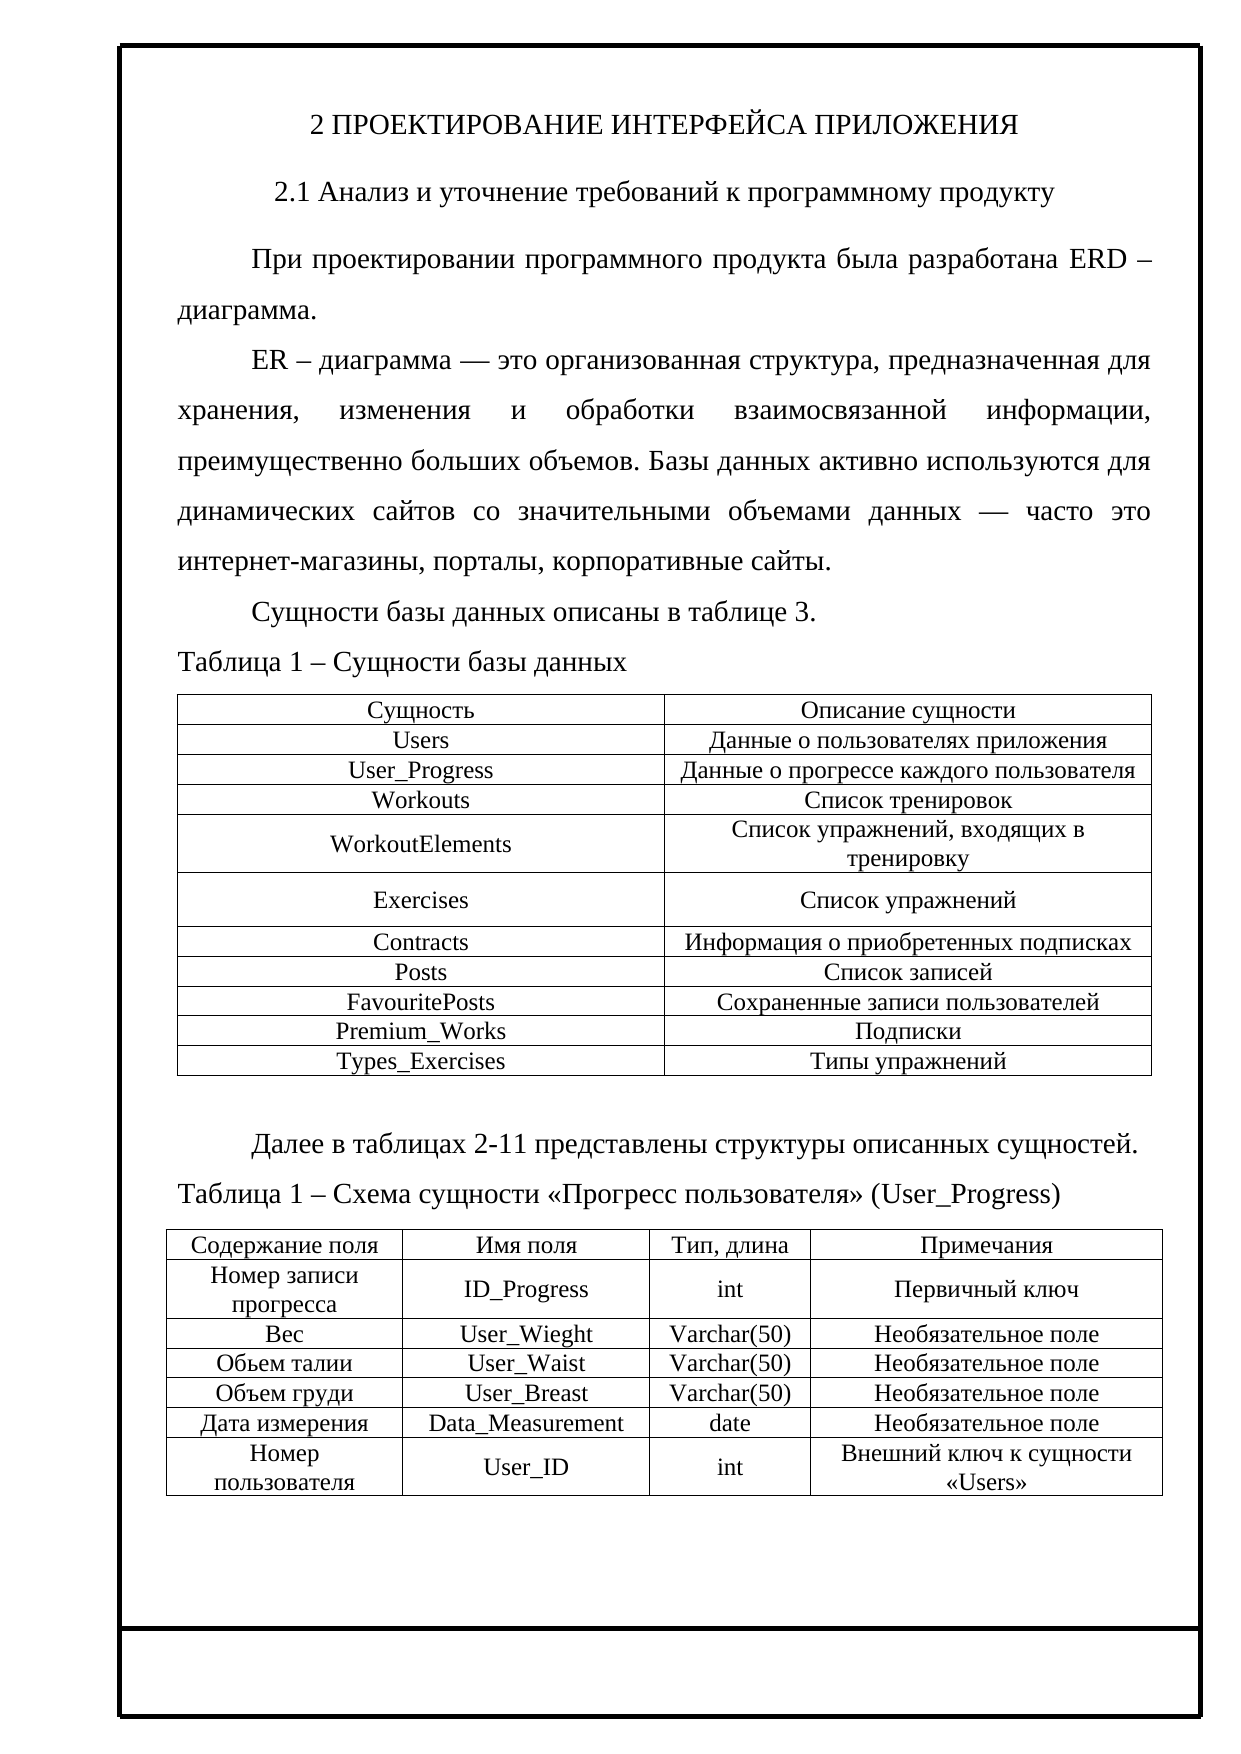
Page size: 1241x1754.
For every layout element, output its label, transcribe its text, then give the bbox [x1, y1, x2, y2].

text Далее в таблицах 2-11 представлены структуры описанных сущностей. [177, 1126, 1152, 1160]
table_cell Список упражнений [665, 873, 1151, 926]
table_cell Users [178, 725, 664, 754]
table_header Имя поля [403, 1230, 649, 1259]
table_header Описание сущности [665, 695, 1151, 724]
table_cell Вес [167, 1319, 402, 1347]
table_cell FavouritePosts [178, 987, 664, 1015]
table_cell Varchar(50) [650, 1378, 810, 1407]
table_cell int [650, 1438, 810, 1495]
table_cell Data_Measurement [403, 1408, 649, 1437]
table_header Тип, длина [650, 1230, 810, 1259]
table_cell Типы упражнений [665, 1046, 1151, 1075]
table_cell Необязательное поле [811, 1349, 1162, 1377]
table_cell Подписки [665, 1016, 1151, 1045]
subtitle Анализ и уточнение требований к программному продукту [177, 174, 1152, 208]
table_cell Список упражнений, входящих в тренировку [665, 815, 1151, 872]
table_cell Varchar(50) [650, 1349, 810, 1377]
table_cell WorkoutElements [178, 815, 664, 872]
table_cell Первичный ключ [811, 1260, 1162, 1318]
table_cell Exercises [178, 873, 664, 926]
text ER – диаграмма — это организованная структура, предназначенная для хранения, изменения и обработки взаимосвязанной информации, преимущественно больших объемов. Базы данных активно используются для динамических сайтов со значительными объемами данных — часто это интернет-магазины, порталы, корпоративные сайты. [177, 342, 1152, 577]
table_cell date [650, 1408, 810, 1437]
table_cell Внешний ключ к сущности «Users» [811, 1438, 1162, 1495]
table_cell User_ID [403, 1438, 649, 1495]
table_cell Список записей [665, 957, 1151, 986]
table_cell Объем груди [167, 1378, 402, 1407]
table_cell Данные о пользователях приложения [665, 725, 1151, 754]
table_cell Дата измерения [167, 1408, 402, 1437]
text Таблица 1 – Схема сущности «Прогресс пользователя» (User_Progress) [177, 1177, 1152, 1210]
table_cell Обьем талии [167, 1349, 402, 1377]
table_cell Номер пользователя [167, 1438, 402, 1495]
table_cell Сохраненные записи пользователей [665, 987, 1151, 1015]
table_cell User_Breast [403, 1378, 649, 1407]
table_cell Необязательное поле [811, 1408, 1162, 1437]
table_cell Номер записи прогресса [167, 1260, 402, 1318]
table_cell Varchar(50) [650, 1319, 810, 1347]
text Таблица 1 – Сущности базы данных [177, 644, 1152, 677]
table_cell User_Wieght [403, 1319, 649, 1347]
table_cell Список тренировок [665, 785, 1151, 813]
table_header Содержание поля [167, 1230, 402, 1259]
table_header Сущность [178, 695, 664, 724]
table_header Примечания [811, 1230, 1162, 1259]
subtitle Проектирование интерфейса приложения [177, 107, 1152, 141]
table_cell ID_Progress [403, 1260, 649, 1318]
text Сущности базы данных описаны в таблице 3. [177, 594, 1152, 627]
table_cell Информация о приобретенных подписках [665, 927, 1151, 956]
table_cell Данные о прогрессе каждого пользователя [665, 755, 1151, 784]
text При проектировании программного продукта была разработана ERD – диаграмма. [177, 241, 1152, 325]
table_cell User_Waist [403, 1349, 649, 1377]
table_cell Posts [178, 957, 664, 986]
table_cell User_Progress [178, 755, 664, 784]
table_cell Contracts [178, 927, 664, 956]
table_cell Необязательное поле [811, 1378, 1162, 1407]
table_cell int [650, 1260, 810, 1318]
table_cell Types_Exercises [178, 1046, 664, 1075]
table_cell Необязательное поле [811, 1319, 1162, 1347]
table_cell Premium_Works [178, 1016, 664, 1045]
table_cell Workouts [178, 785, 664, 813]
